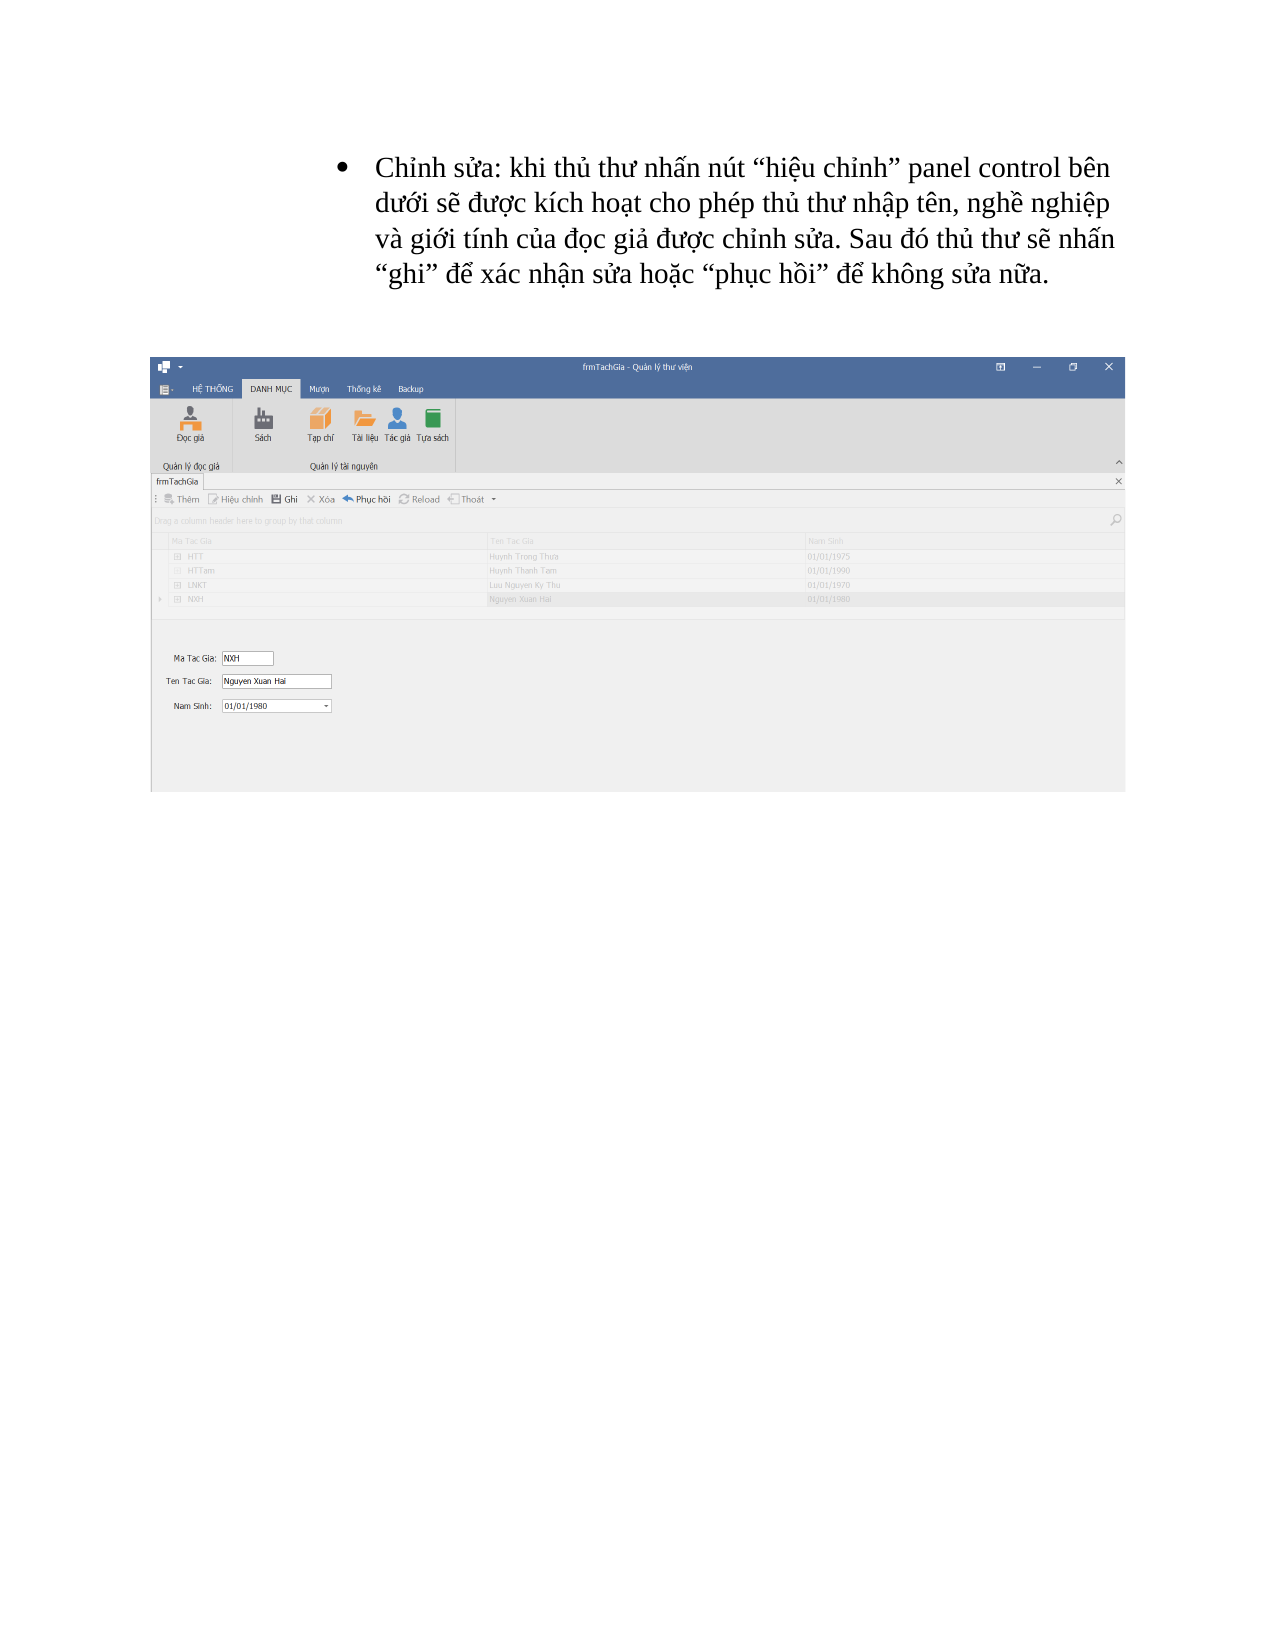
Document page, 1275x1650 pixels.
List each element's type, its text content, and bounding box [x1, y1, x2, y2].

list Chỉnh sửa: khi thủ thư nhấn nút “hiệu chỉnh” panel control bên dưới sẽ được kích hoạt cho phép thủ thư nhập tên, nghề nghiệp và giới tính của đọc giả được chỉnh sửa. Sau đó thủ thư sẽ nhấn “ghi” để xác nhận sửa hoặc “phục hồi” để không sửa nữa. [337, 150, 1125, 290]
picture [150, 357, 1125, 792]
